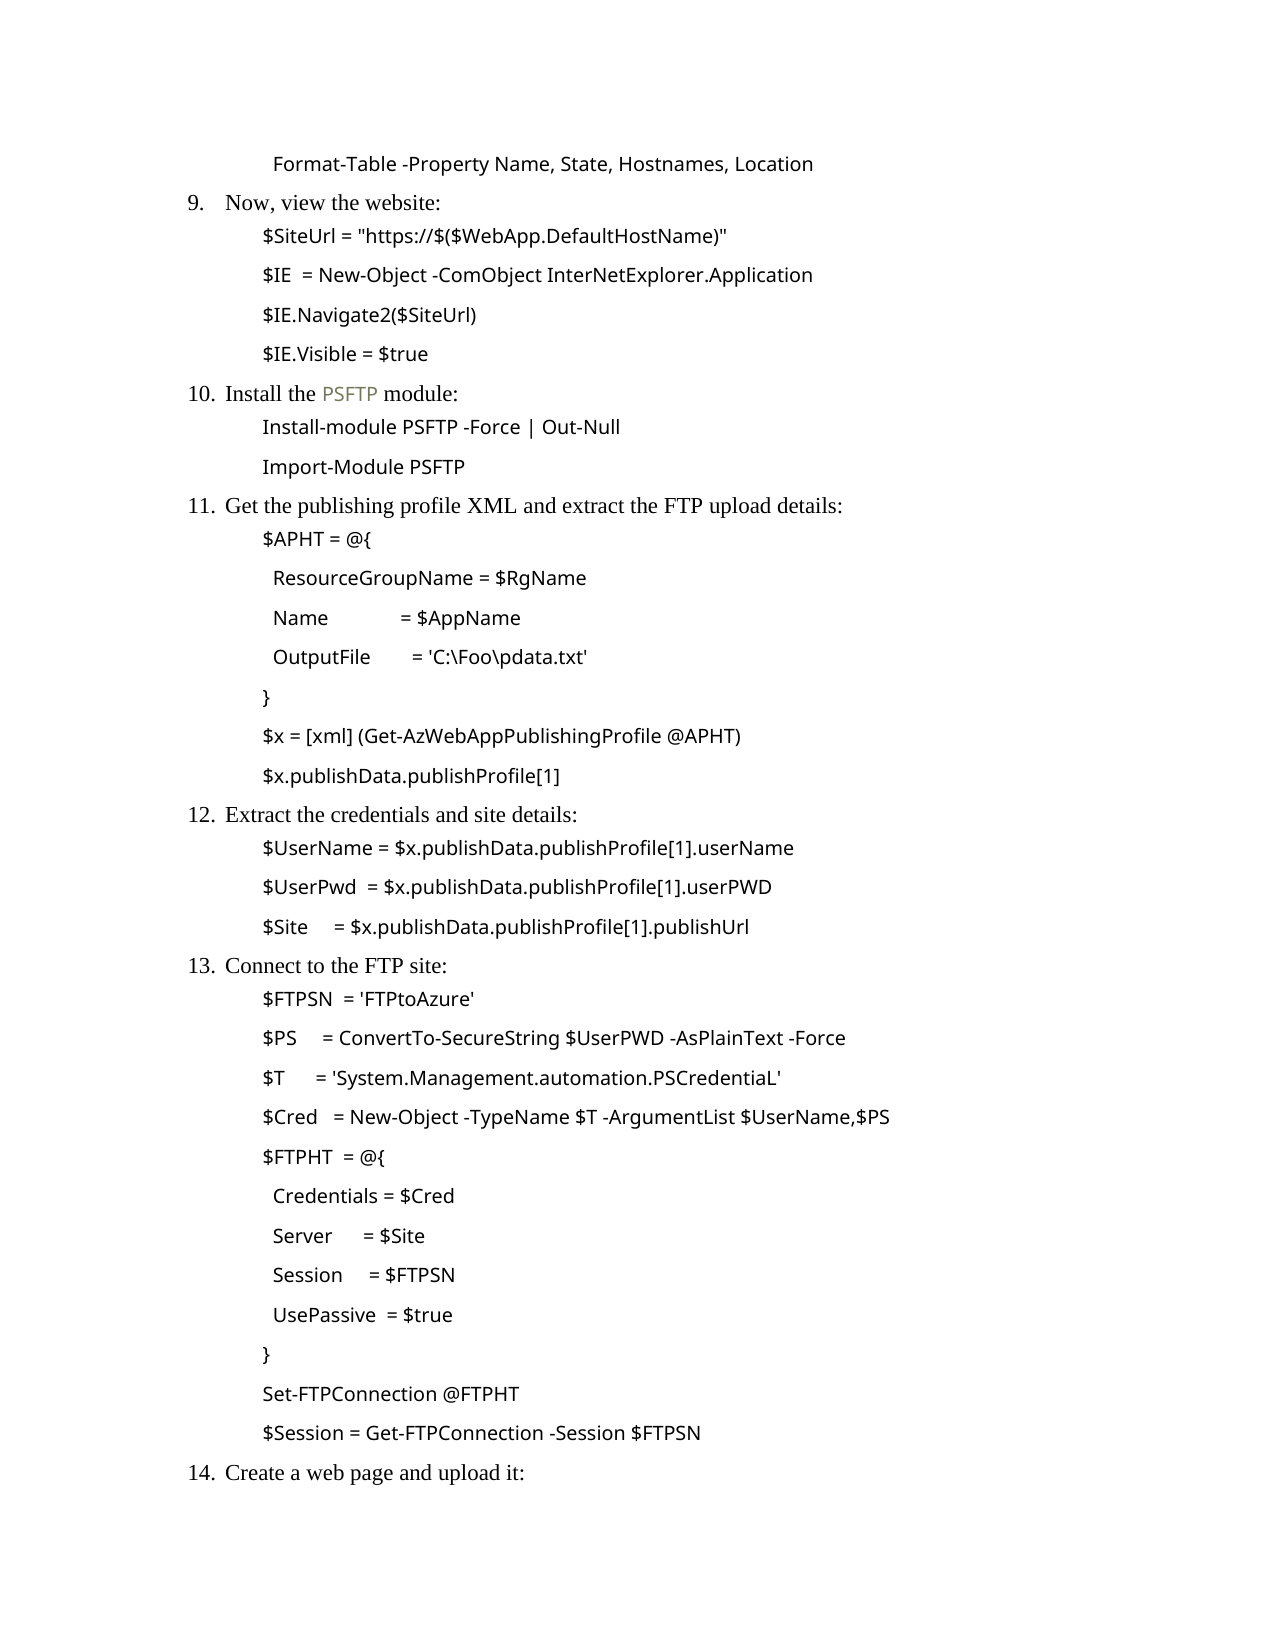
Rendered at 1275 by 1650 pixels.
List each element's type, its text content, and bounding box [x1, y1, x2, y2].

text $SiteUrl = "https://$($WebApp.DefaultHostName)" [262, 222, 1125, 249]
text $Cred = New-Object -TypeName $T -ArgumentList $UserName,$PS [262, 1103, 1125, 1130]
text $APHT = @{ [262, 525, 1125, 552]
text OutputFile = 'C:\Foo\pdata.txt' [262, 643, 1125, 670]
text $FTPSN = 'FTPtoAzure' [262, 985, 1125, 1012]
text $UserPwd = $x.publishData.publishProfile[1].userPWD [262, 873, 1125, 900]
text $x = [xml] (Get-AzWebAppPublishingProfile @APHT) [262, 722, 1125, 749]
text $UserName = $x.publishData.publishProfile[1].userName [262, 834, 1125, 861]
text Now, view the website: [187, 189, 1087, 216]
text Extract the credentials and site details: [187, 801, 1087, 828]
text Credentials = $Cred [262, 1182, 1125, 1209]
text Session = $FTPSN [262, 1261, 1125, 1288]
text } [262, 683, 1125, 710]
text Name = $AppName [262, 604, 1125, 631]
text $IE.Visible = $true [262, 341, 1125, 367]
text Install-module PSFTP -Force | Out-Null [262, 413, 1125, 440]
text $Site = $x.publishData.publishProfile[1].publishUrl [262, 913, 1125, 940]
text Create a web page and upload it: [187, 1459, 1087, 1485]
text UsePassive = $true [262, 1301, 1125, 1328]
text Format-Table -Property Name, State, Hostnames, Location [262, 150, 1125, 177]
text $IE.Navigate2($SiteUrl) [262, 301, 1125, 328]
text $IE = New-Object -ComObject InterNetExplorer.Application [262, 262, 1125, 288]
text $T = 'System.Management.automation.PSCredentiaL' [262, 1064, 1125, 1091]
text $FTPHT = @{ [262, 1143, 1125, 1170]
text Connect to the FTP site: [187, 952, 1087, 979]
text Install the PSFTP module: [187, 380, 1087, 407]
text ResourceGroupName = $RgName [262, 564, 1125, 591]
text Get the publishing profile XML and extract the FTP upload details: [187, 492, 1087, 519]
text Set-FTPConnection @FTPHT [262, 1380, 1125, 1407]
text } [262, 1340, 1125, 1367]
text $x.publishData.publishProfile[1] [262, 762, 1125, 789]
text $Session = Get-FTPConnection -Session $FTPSN [262, 1419, 1125, 1446]
text Import-Module PSFTP [262, 453, 1125, 480]
text $PS = ConvertTo-SecureString $UserPWD -AsPlainText -Force [262, 1024, 1125, 1051]
text Server = $Site [262, 1222, 1125, 1249]
